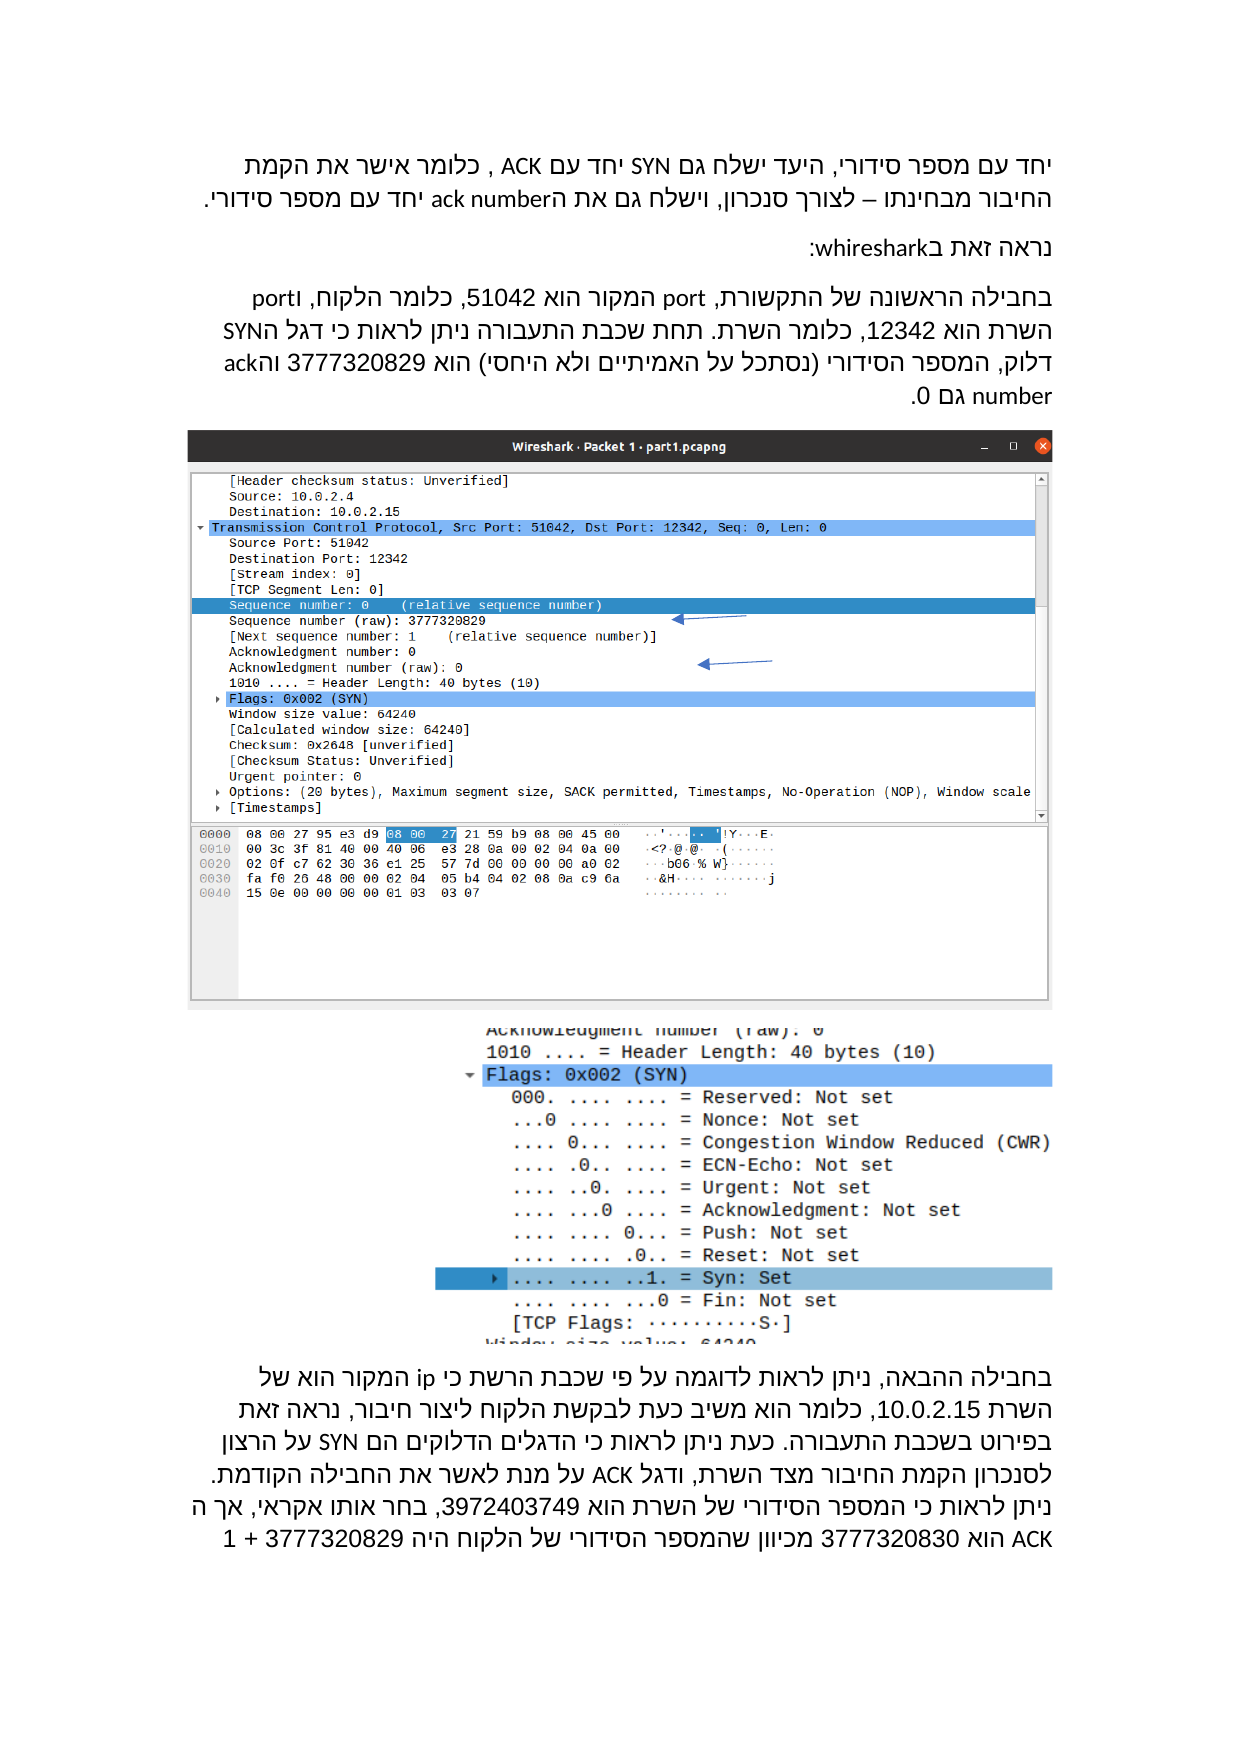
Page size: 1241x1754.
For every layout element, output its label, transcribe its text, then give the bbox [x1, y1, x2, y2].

picture [187, 430, 1053, 1010]
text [187, 1362, 1053, 1553]
text נראה זאת בwhireshark: [187, 232, 1053, 263]
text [187, 150, 1053, 213]
picture [435, 1028, 1053, 1344]
text בחבילה הראשונה של התקשורת, port המקור הוא 51042, כלומר הלקוח, וport השרת הוא 12342, כלומר השרת. תחת שכבת התעבורה ניתן לראות כי דגל הSYN דלוק, המספר הסידורי (נסתכל על האמיתיים ולא היחסי) הוא 3777320829 והack number גם 0. [187, 282, 1053, 411]
